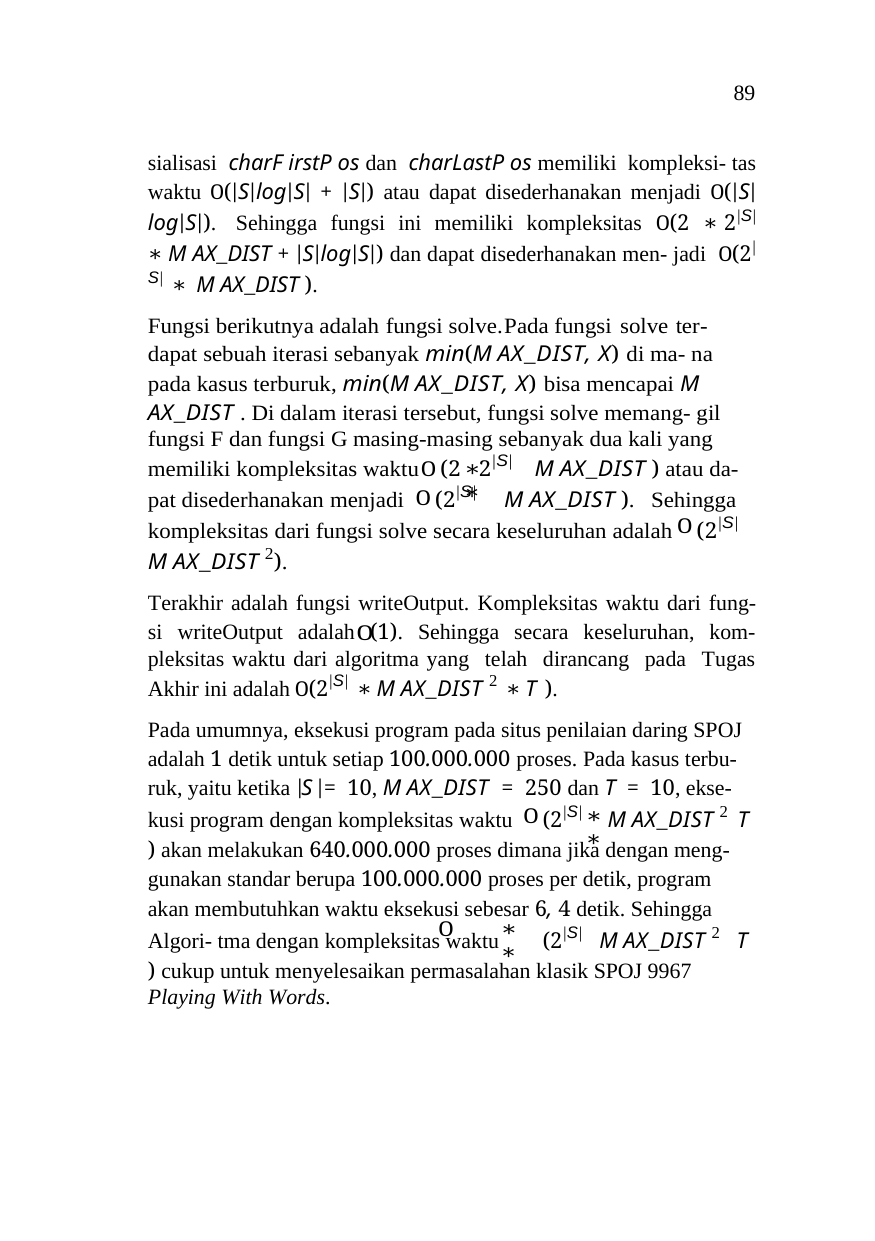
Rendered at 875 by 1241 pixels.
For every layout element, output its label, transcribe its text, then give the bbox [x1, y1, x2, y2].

text Pada umumnya, eksekusi program pada situs penilaian daring SPOJ adalah 1 detik untuk setiap 100.000.000 proses. Pada kasus terbu- ruk, yaitu ketika S = 10, M AX_DIST = 250 dan T = 10, ekse- kusi program dengan kompleksitas waktu (2|S| M AX_DIST 2 T ) akan melakukan 640.000.000 proses dimana jika dengan meng- gunakan standar berupa 100.000.000 proses per detik, program akan membutuhkan waktu eksekusi sebesar 6, 4 detik. Sehingga Algori- tma dengan kompleksitas waktu (2|S| M AX_DIST 2 T ) cukup untuk menyelesaikan permasalahan klasik SPOJ 9967 Playing With Words. [148, 717, 756, 1009]
text Terakhir adalah fungsi writeOutput. Kompleksitas waktu dari fung- si writeOutput adalah (1). Sehingga secara keseluruhan, kom- pleksitas waktu dari algoritma yang telah dirancang pada Tugas Akhir ini adalah O(2|S| ∗ M AX_DIST 2 ∗ T ). [148, 590, 756, 703]
text Fungsi berikutnya adalah fungsi solve. Pada fungsi solve ter- dapat sebuah iterasi sebanyak min(M AX_DIST, X) di ma- na pada kasus terburuk, min(M AX_DIST, X) bisa mencapai M AX_DIST . Di dalam iterasi tersebut, fungsi solve memang- gil fungsi F dan fungsi G masing-masing sebanyak dua kali yang memiliki kompleksitas waktu (2 2|S| M AX_DIST ) atau da- pat disederhanakan menjadi (2|S| M AX_DIST ). Sehingga kompleksitas dari fungsi solve secara keseluruhan adalah (2|S| M AX_DIST 2). [148, 314, 756, 576]
text sialisasi charF irstP os dan charLastP os memiliki kompleksi- tas waktu O(|S|log|S| + |S|) atau dapat disederhanakan menjadi O(|S|log|S|). Sehingga fungsi ini memiliki kompleksitas O(2 ∗ 2|S| ∗ M AX_DIST + |S|log|S|) dan dapat disederhanakan men- jadi O(2|S| ∗ M AX_DIST ). [148, 147, 756, 299]
